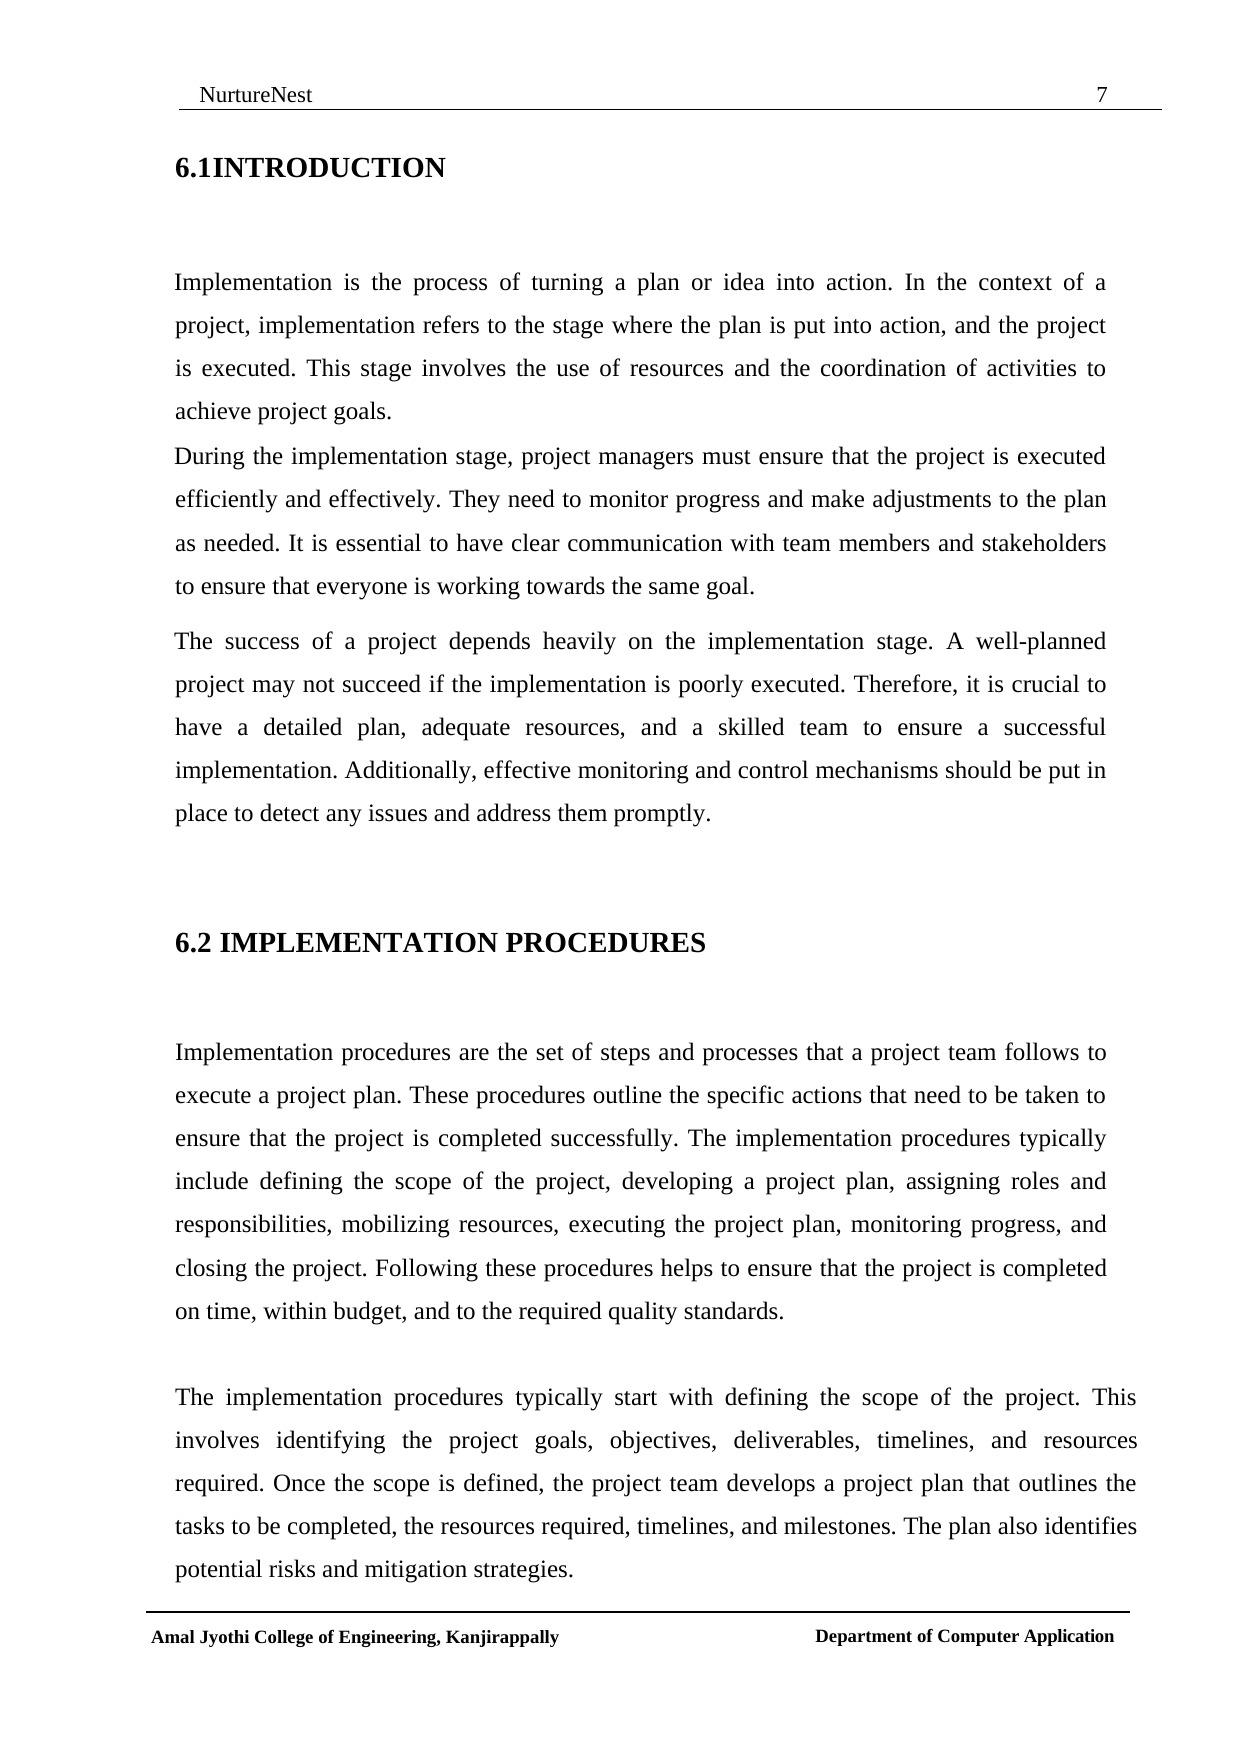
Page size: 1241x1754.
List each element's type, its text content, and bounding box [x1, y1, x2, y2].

text During the implementation stage, project managers must ensure that the project is executed efficiently and effectively. They need to monitor progress and make adjustments to the plan as needed. It is essential to have clear communication with team members and stakeholders to ensure that everyone is working towards the same goal. [174, 441, 1108, 599]
subtitle IMPLEMENTATION PROCEDURES [175, 925, 1138, 959]
text The implementation procedures typically start with defining the scope of the project. This involves identifying the project goals, objectives, deliverables, timelines, and resources required. Once the scope is defined, the project team develops a project plan that outlines the tasks to be completed, the resources required, timelines, and milestones. The plan also identifies potential risks and mitigation strategies. [175, 1382, 1138, 1583]
text The success of a project depends heavily on the implementation stage. A well-planned project may not succeed if the implementation is poorly executed. Therefore, it is crucial to have a detailed plan, adequate resources, and a skilled team to ensure a successful implementation. Additionally, effective monitoring and control mechanisms should be put in place to detect any issues and address them promptly. [174, 626, 1108, 827]
text Implementation is the process of turning a plan or idea into action. In the context of a project, implementation refers to the stage where the plan is put into action, and the project is executed. This stage involves the use of resources and the coordination of activities to achieve project goals. [174, 267, 1108, 425]
subtitle INTRODUCTION [175, 150, 1138, 183]
text Implementation procedures are the set of steps and processes that a project team follows to execute a project plan. These procedures outline the specific actions that need to be taken to ensure that the project is completed successfully. The implementation procedures typically include defining the scope of the project, developing a project plan, assigning roles and responsibilities, mobilizing resources, executing the project plan, monitoring progress, and closing the project. Following these procedures helps to ensure that the project is completed on time, within budget, and to the required quality standards. [175, 1037, 1108, 1324]
